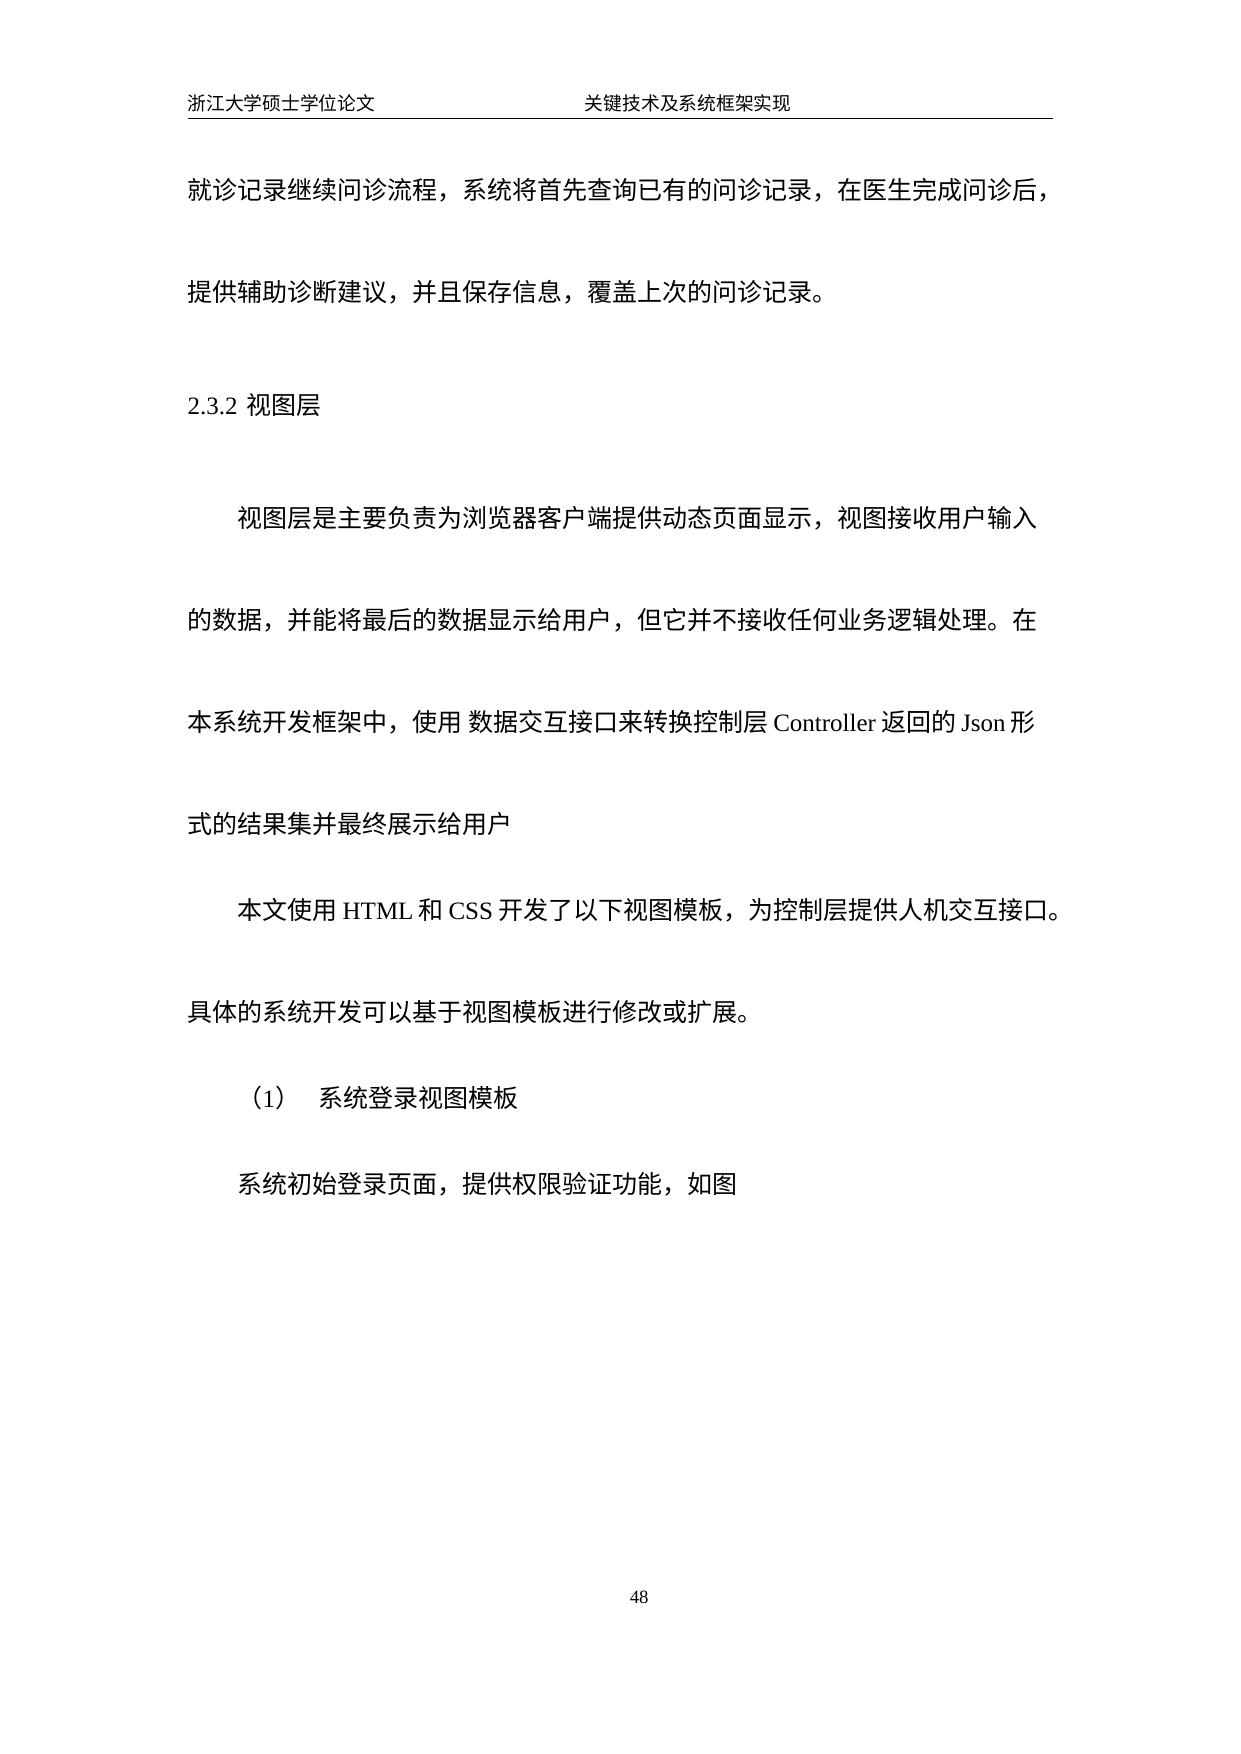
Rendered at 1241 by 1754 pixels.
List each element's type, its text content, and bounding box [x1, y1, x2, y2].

subtitle 视图层 [187, 370, 1053, 438]
text 系统初始登录页面，提供权限验证功能，如图 [187, 1149, 1053, 1217]
text （1） 系统登录视图模板 [187, 1063, 1053, 1131]
text 本文使用HTML和CSS开发了以下视图模板，为控制层提供人机交互接口。具体的系统开发可以基于视图模板进行修改或扩展。 [187, 875, 1053, 1044]
text 视图层是主要负责为浏览器客户端提供动态页面显示，视图接收用户输入的数据，并能将最后的数据显示给用户，但它并不接收任何业务逻辑处理。在本系统开发框架中，使用 数据交互接口来转换控制层Controller返回的Json形式的结果集并最终展示给用户 [187, 483, 1053, 857]
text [187, 155, 1053, 325]
